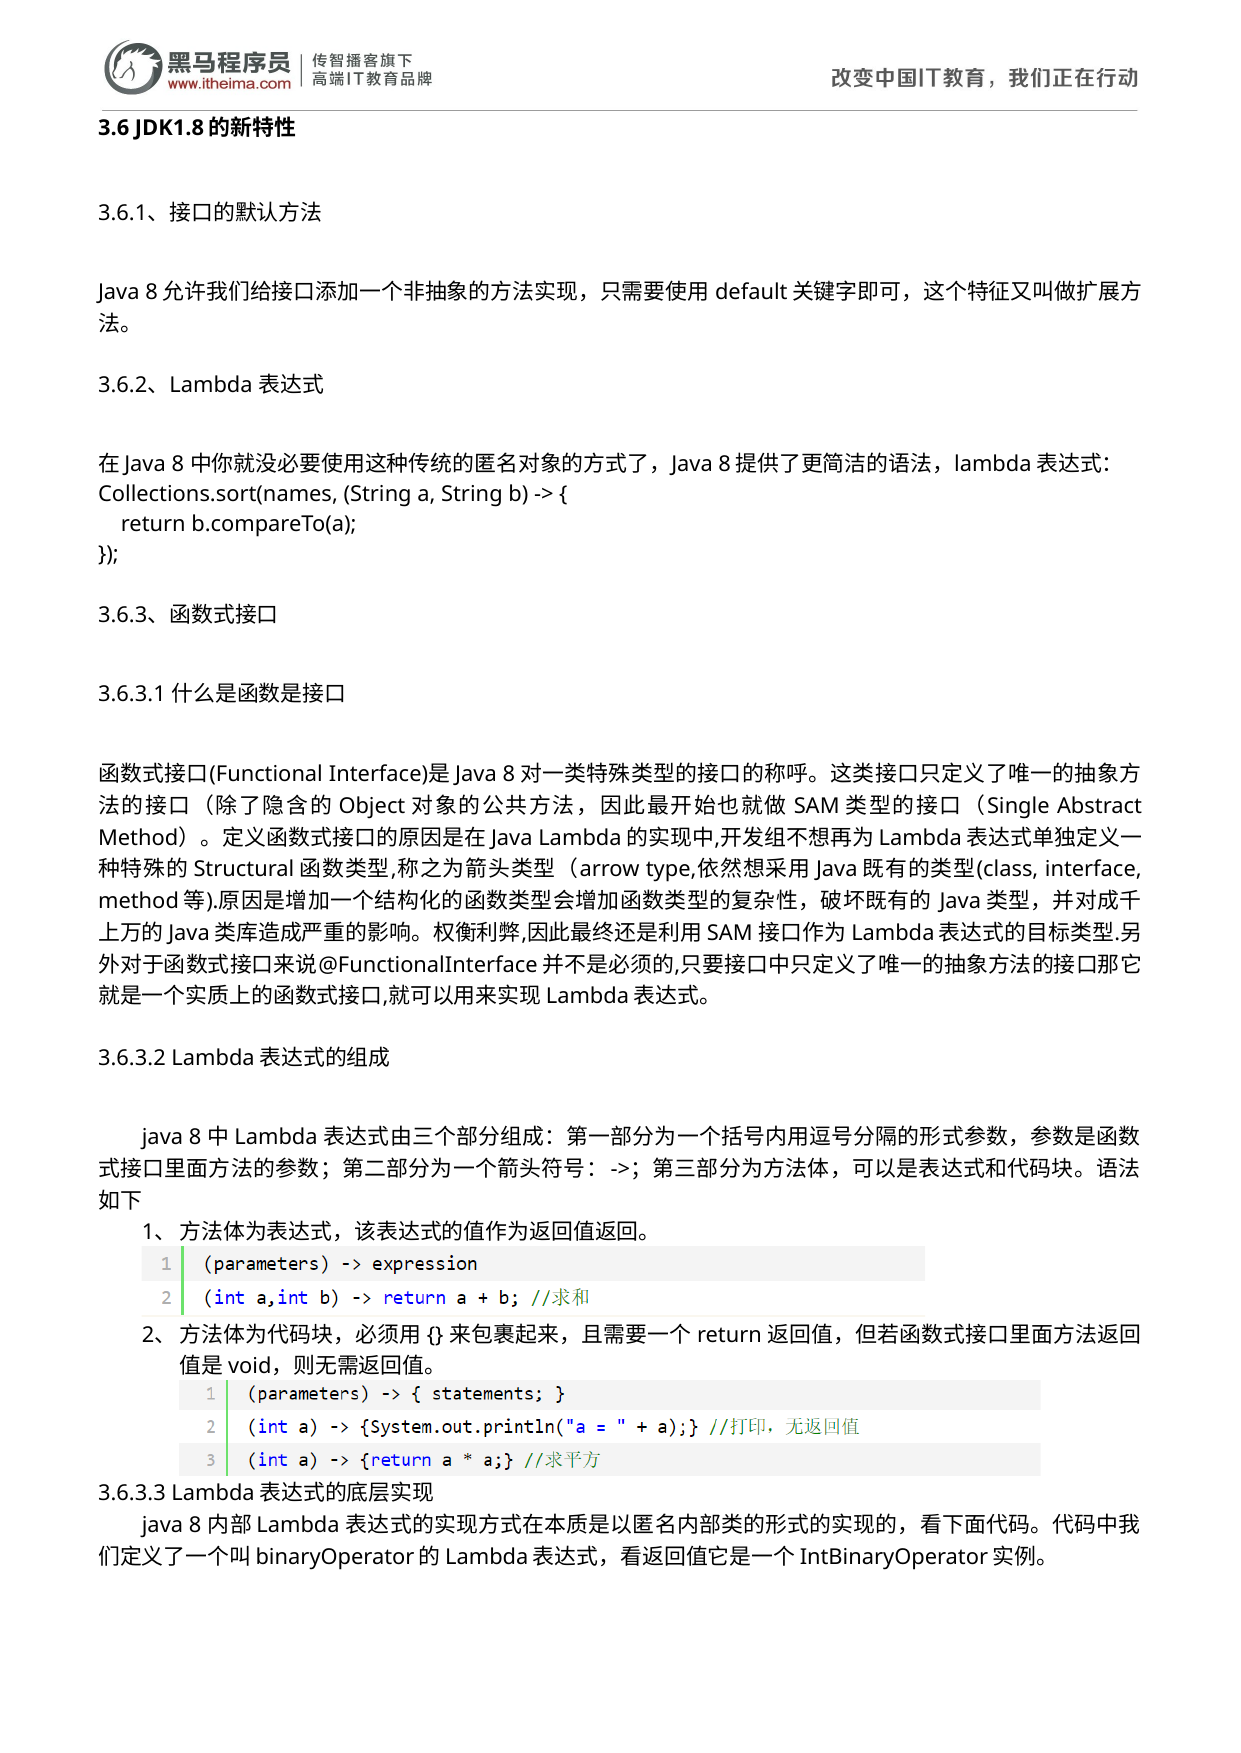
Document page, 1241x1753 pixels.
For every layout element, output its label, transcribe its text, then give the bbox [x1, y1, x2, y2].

subtitle 3.6.3.2 Lambda表达式的组成 [98, 1039, 1142, 1071]
text return b.compareTo(a); [98, 508, 1142, 538]
text Java 8允许我们给接口添加一个非抽象的方法实现，只需要使用 default关键字即可，这个特征又叫做扩展方法。 [98, 274, 1142, 338]
text java 8 中Lambda 表达式由三个部分组成：第一部分为一个括号内用逗号分隔的形式参数，参数是函数式接口里面方法的参数；第二部分为一个箭头符号：->；第三部分为方法体，可以是表达式和代码块。语法如下 [98, 1119, 1142, 1214]
text 在Java 8 中你就没必要使用这种传统的匿名对象的方式了，Java 8提供了更简洁的语法，lambda表达式： [98, 446, 1142, 478]
picture [100, 38, 1140, 110]
text 函数式接口(Functional Interface)是Java 8对一类特殊类型的接口的称呼。这类接口只定义了唯一的抽象方法的接口（除了隐含的Object对象的公共方法，因此最开始也就做SAM类型的接口（Single Abstract Method）。定义函数式接口的原因是在Java Lambda的实现中,开发组不想再为Lambda表达式单独定义一种特殊的Structural函数类型,称之为箭头类型（arrow type,依然想采用Java既有的类型(class, interface, method等).原因是增加一个结构化的函数类型会增加函数类型的复杂性，破坏既有的Java类型，并对成千上万的Java类库造成严重的影响。权衡利弊,因此最终还是利用SAM 接口作为 Lambda表达式的目标类型.另外对于函数式接口来说@FunctionalInterface并不是必须的,只要接口中只定义了唯一的抽象方法的接口那它就是一个实质上的函数式接口,就可以用来实现Lambda表达式。 [98, 756, 1142, 1010]
subtitle 3.6.3.1 什么是函数是接口 [98, 676, 1142, 708]
picture [141, 1246, 926, 1317]
text Collections.sort(names, (String a, String b) -> { [98, 478, 1142, 508]
subtitle 3.6.2、Lambda 表达式 [98, 367, 1142, 398]
subtitle 3.6.1、接口的默认方法 [98, 194, 1142, 226]
text 3.6.3.3 Lambda表达式的底层实现 [98, 1475, 1142, 1507]
subtitle 3.6.3、函数式接口 [98, 597, 1142, 628]
list 方法体为代码块，必须用 {} 来包裹起来，且需要一个 return 返回值，但若函数式接口里面方法返回值是 void，则无需返回值。 [142, 1317, 1142, 1380]
list 方法体为表达式，该表达式的值作为返回值返回。 [142, 1214, 1142, 1246]
subtitle 3.6 JDK1.8的新特性 [98, 110, 1142, 142]
text }); [98, 538, 1142, 568]
text java 8 内部Lambda 表达式的实现方式在本质是以匿名内部类的形式的实现的，看下面代码。代码中我们定义了一个叫binaryOperator的Lambda表达式，看返回值它是一个IntBinaryOperator实例。 [98, 1507, 1142, 1571]
picture [179, 1380, 1041, 1476]
